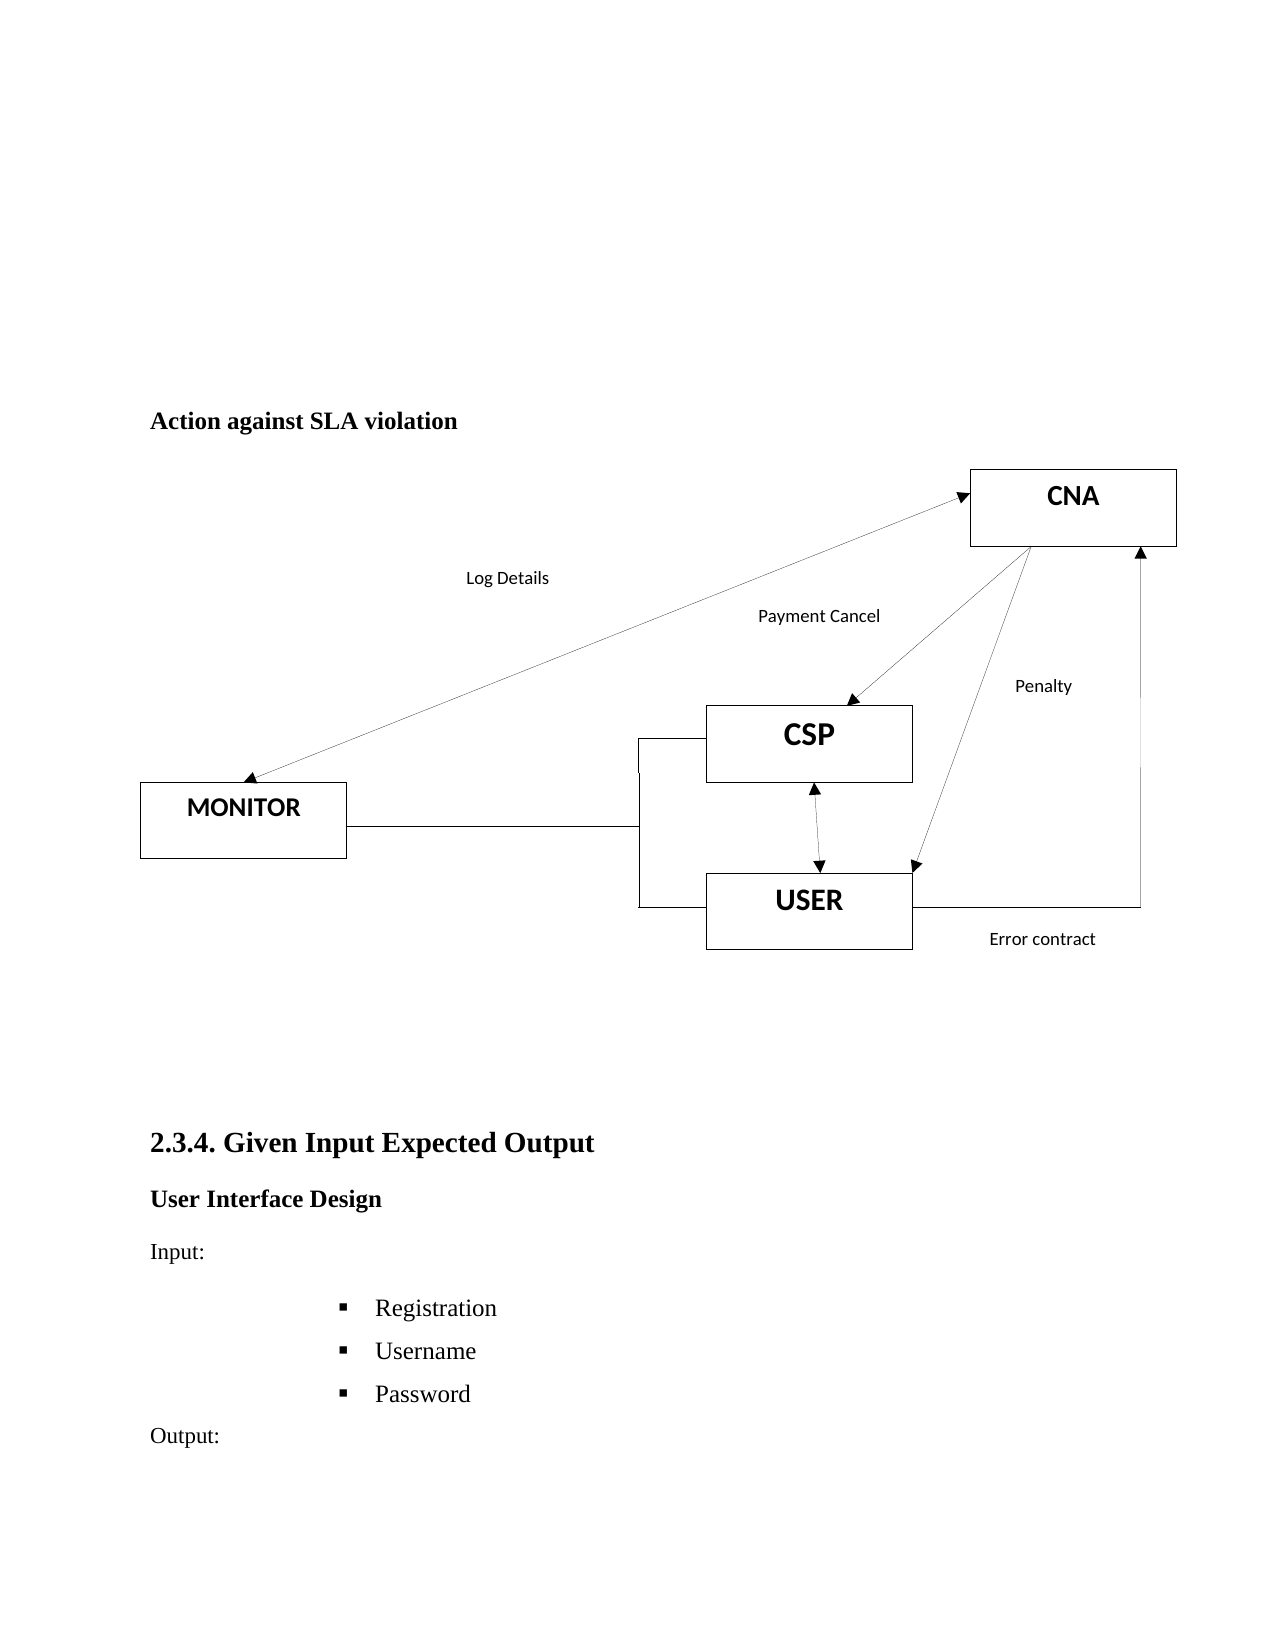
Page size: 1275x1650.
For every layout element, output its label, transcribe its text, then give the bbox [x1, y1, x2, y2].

list Username [337, 1336, 1125, 1364]
list Password [337, 1379, 1125, 1408]
text User Interface Design [150, 1184, 1125, 1213]
text Output: [150, 1422, 1125, 1448]
list Registration [337, 1293, 1125, 1321]
text Action against SLA violation [150, 406, 1125, 434]
text Input: [150, 1238, 1125, 1265]
text 2.3.4. Given Input Expected Output [150, 1125, 1125, 1159]
